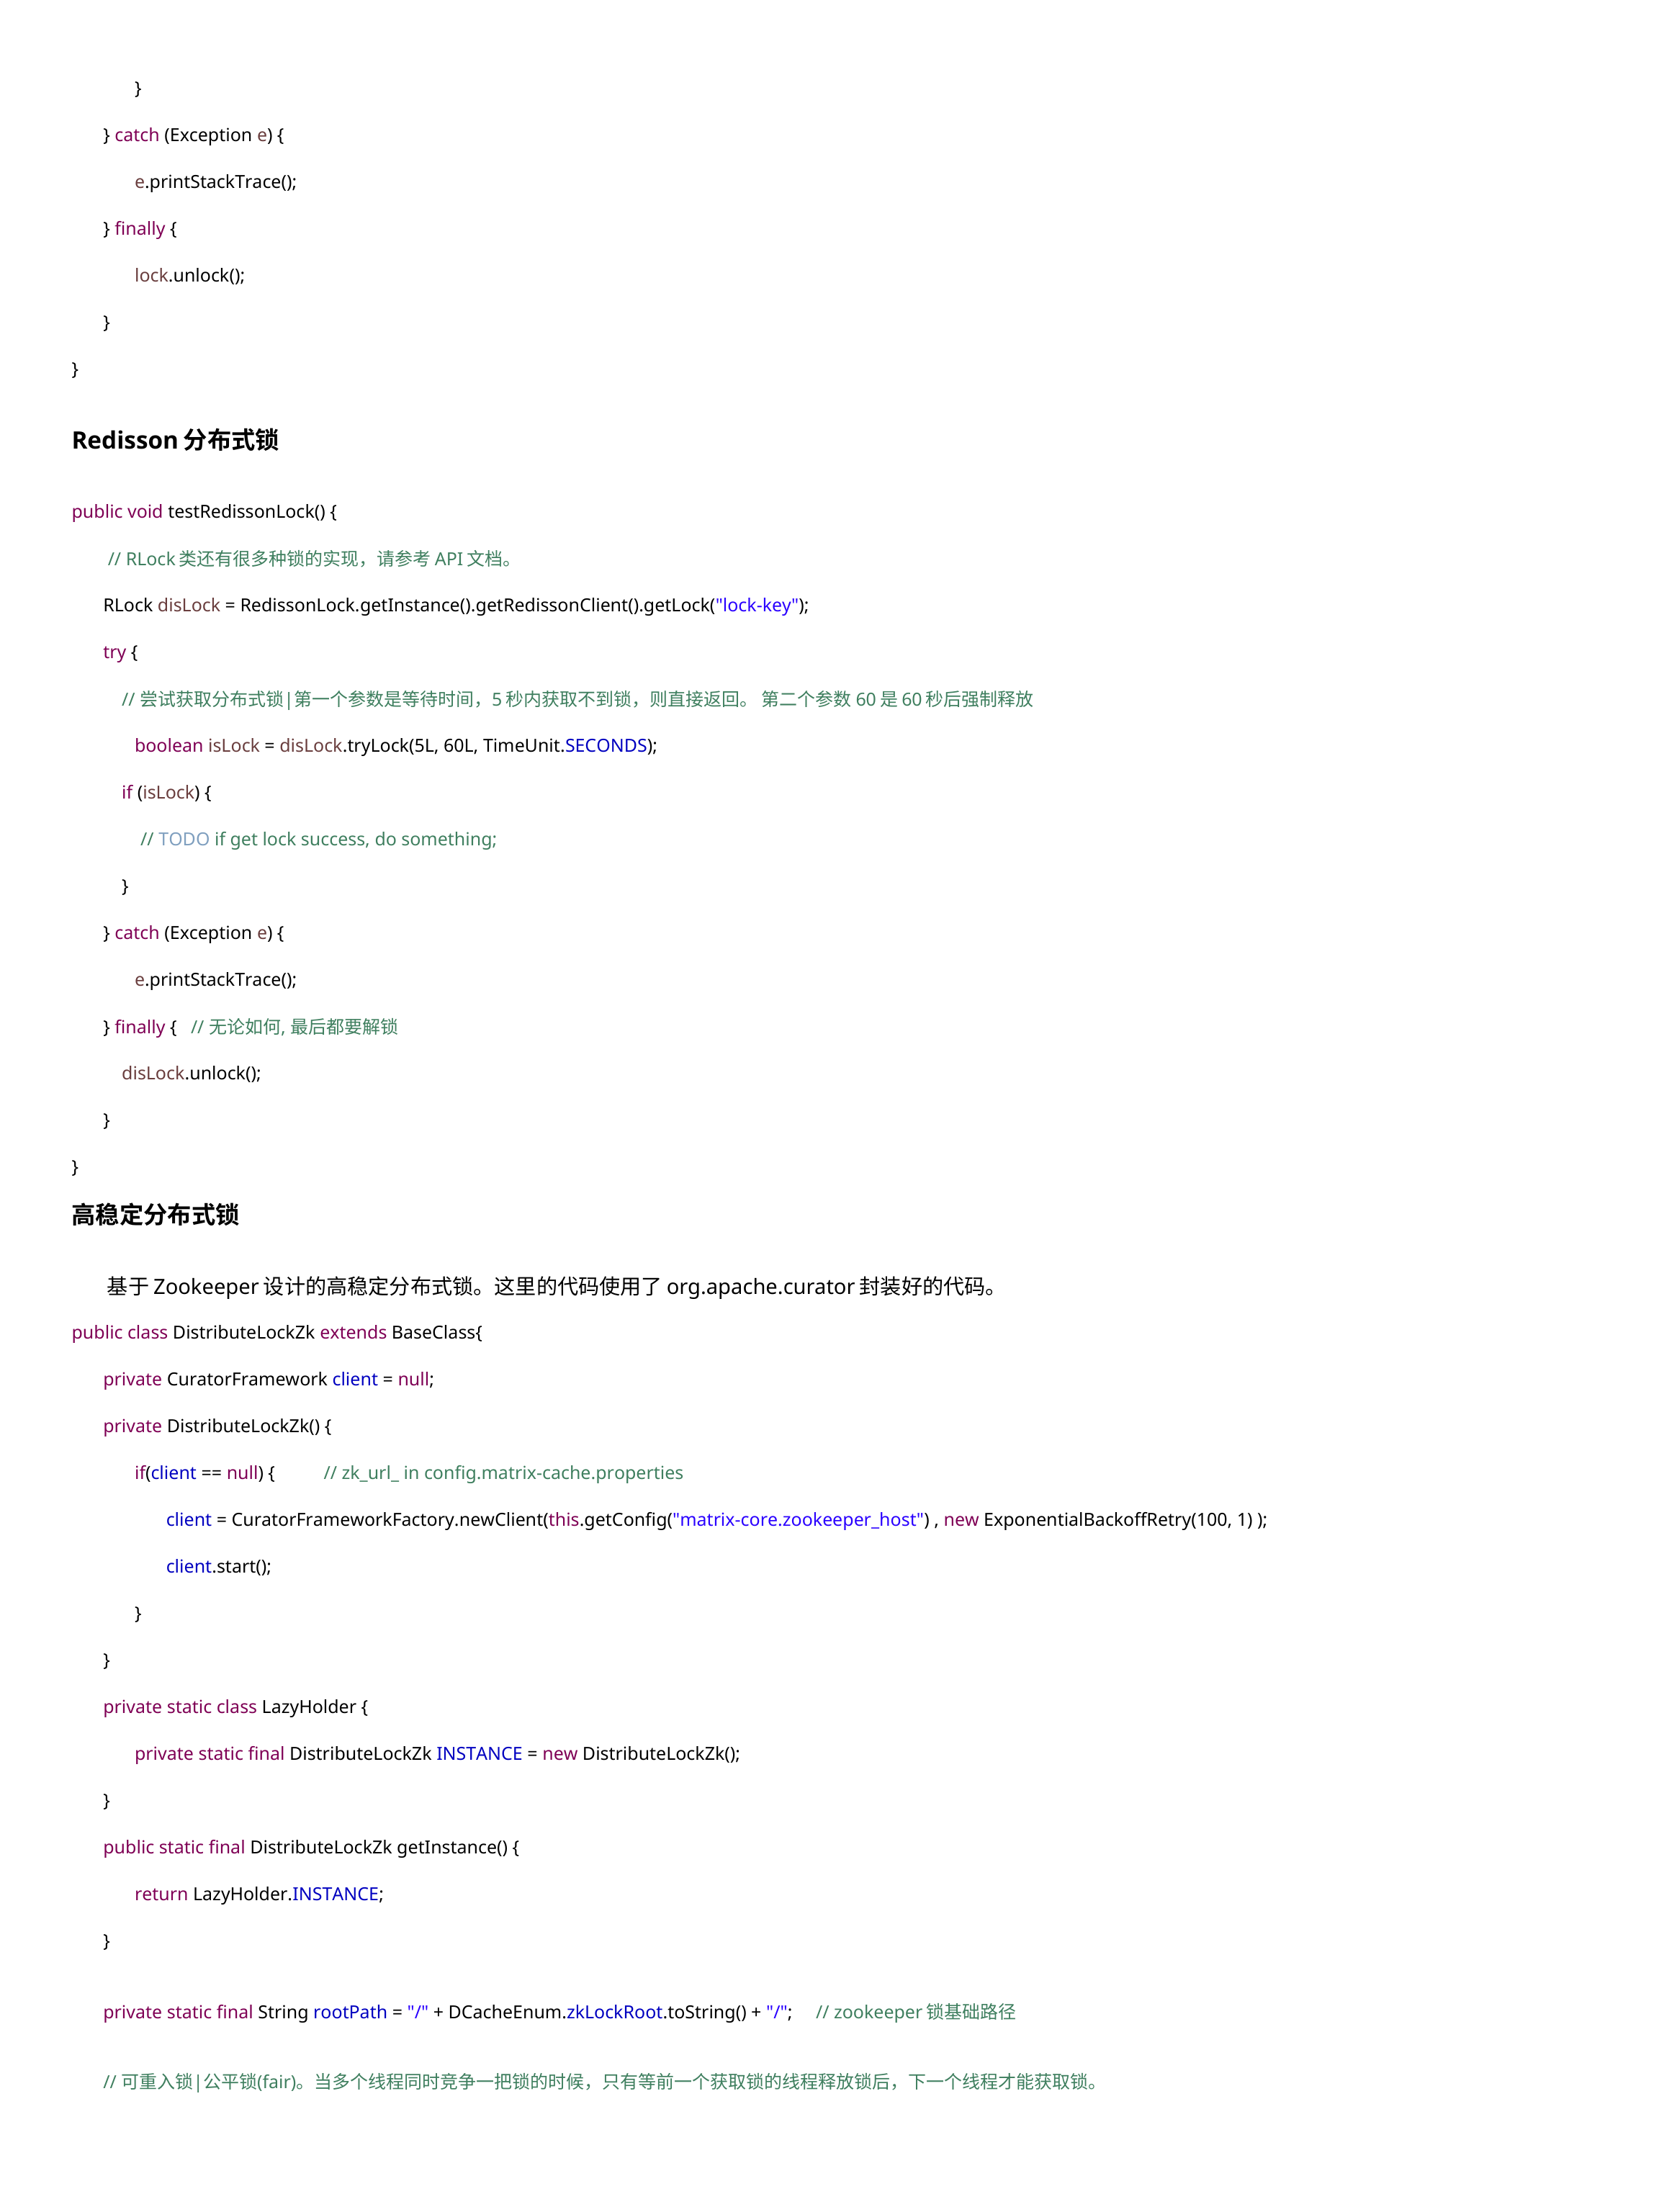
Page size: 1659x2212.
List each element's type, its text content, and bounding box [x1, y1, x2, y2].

text RLock disLock = RedissonLock.getInstance().getRedissonClient().getLock("lock-key"); [71, 581, 1604, 628]
text public void testRedissonLock() { [71, 487, 1604, 534]
text return LazyHolder.INSTANCE; [71, 1870, 1604, 1917]
text e.printStackTrace(); [71, 158, 1604, 204]
text Redisson分布式锁 [71, 415, 1604, 462]
text } [71, 345, 1604, 392]
text if(client == null) { // zk_url_ in config.matrix-cache.properties [71, 1449, 1604, 1496]
text } [71, 64, 1604, 111]
text client.start(); [71, 1542, 1604, 1589]
text client = CuratorFrameworkFactory.newClient(this.getConfig("matrix-core.zookeeper_host") , new ExponentialBackoffRetry(100, 1) ); [71, 1496, 1604, 1542]
text if (isLock) { [71, 768, 1604, 815]
text // 尝试获取分布式锁|第一个参数是等待时间，5秒内获取不到锁，则直接返回。 第二个参数 60是60秒后强制释放 [71, 675, 1604, 721]
text } catch (Exception e) { [71, 111, 1604, 158]
text } [71, 1143, 1604, 1190]
text } [71, 862, 1604, 909]
text 高稳定分布式锁 [71, 1190, 1604, 1236]
text } [71, 1917, 1604, 1964]
text // RLock类还有很多种锁的实现，请参考API文档。 [71, 534, 1604, 581]
text private CuratorFramework client = null; [71, 1355, 1604, 1402]
text private DistributeLockZk() { [71, 1402, 1604, 1449]
text } [71, 1096, 1604, 1143]
text private static class LazyHolder { [71, 1683, 1604, 1730]
text } finally { [71, 204, 1604, 251]
text // TODO if get lock success, do something; [71, 815, 1604, 862]
text public static final DistributeLockZk getInstance() { [71, 1823, 1604, 1870]
text } finally { // 无论如何, 最后都要解锁 [71, 1002, 1604, 1049]
text e.printStackTrace(); [71, 956, 1604, 1002]
text disLock.unlock(); [71, 1049, 1604, 1096]
text } [71, 1589, 1604, 1636]
text 基于Zookeeper设计的高稳定分布式锁。这里的代码使用了org.apache.curator封装好的代码。 [71, 1262, 1604, 1308]
text boolean isLock = disLock.tryLock(5L, 60L, TimeUnit.SECONDS); [71, 721, 1604, 768]
text private static final String rootPath = "/" + DCacheEnum.zkLockRoot.toString() + "/"; // zookeeper锁基础路径 [71, 1987, 1604, 2034]
text } catch (Exception e) { [71, 909, 1604, 956]
text } [71, 298, 1604, 345]
text try { [71, 628, 1604, 675]
text } [71, 1636, 1604, 1683]
text public class DistributeLockZk extends BaseClass{ [71, 1308, 1604, 1355]
text } [71, 1776, 1604, 1823]
text private static final DistributeLockZk INSTANCE = new DistributeLockZk(); [71, 1730, 1604, 1776]
text // 可重入锁|公平锁(fair)。当多个线程同时竞争一把锁的时候，只有等前一个获取锁的线程释放锁后，下一个线程才能获取锁。 [71, 2057, 1604, 2104]
text lock.unlock(); [71, 251, 1604, 298]
